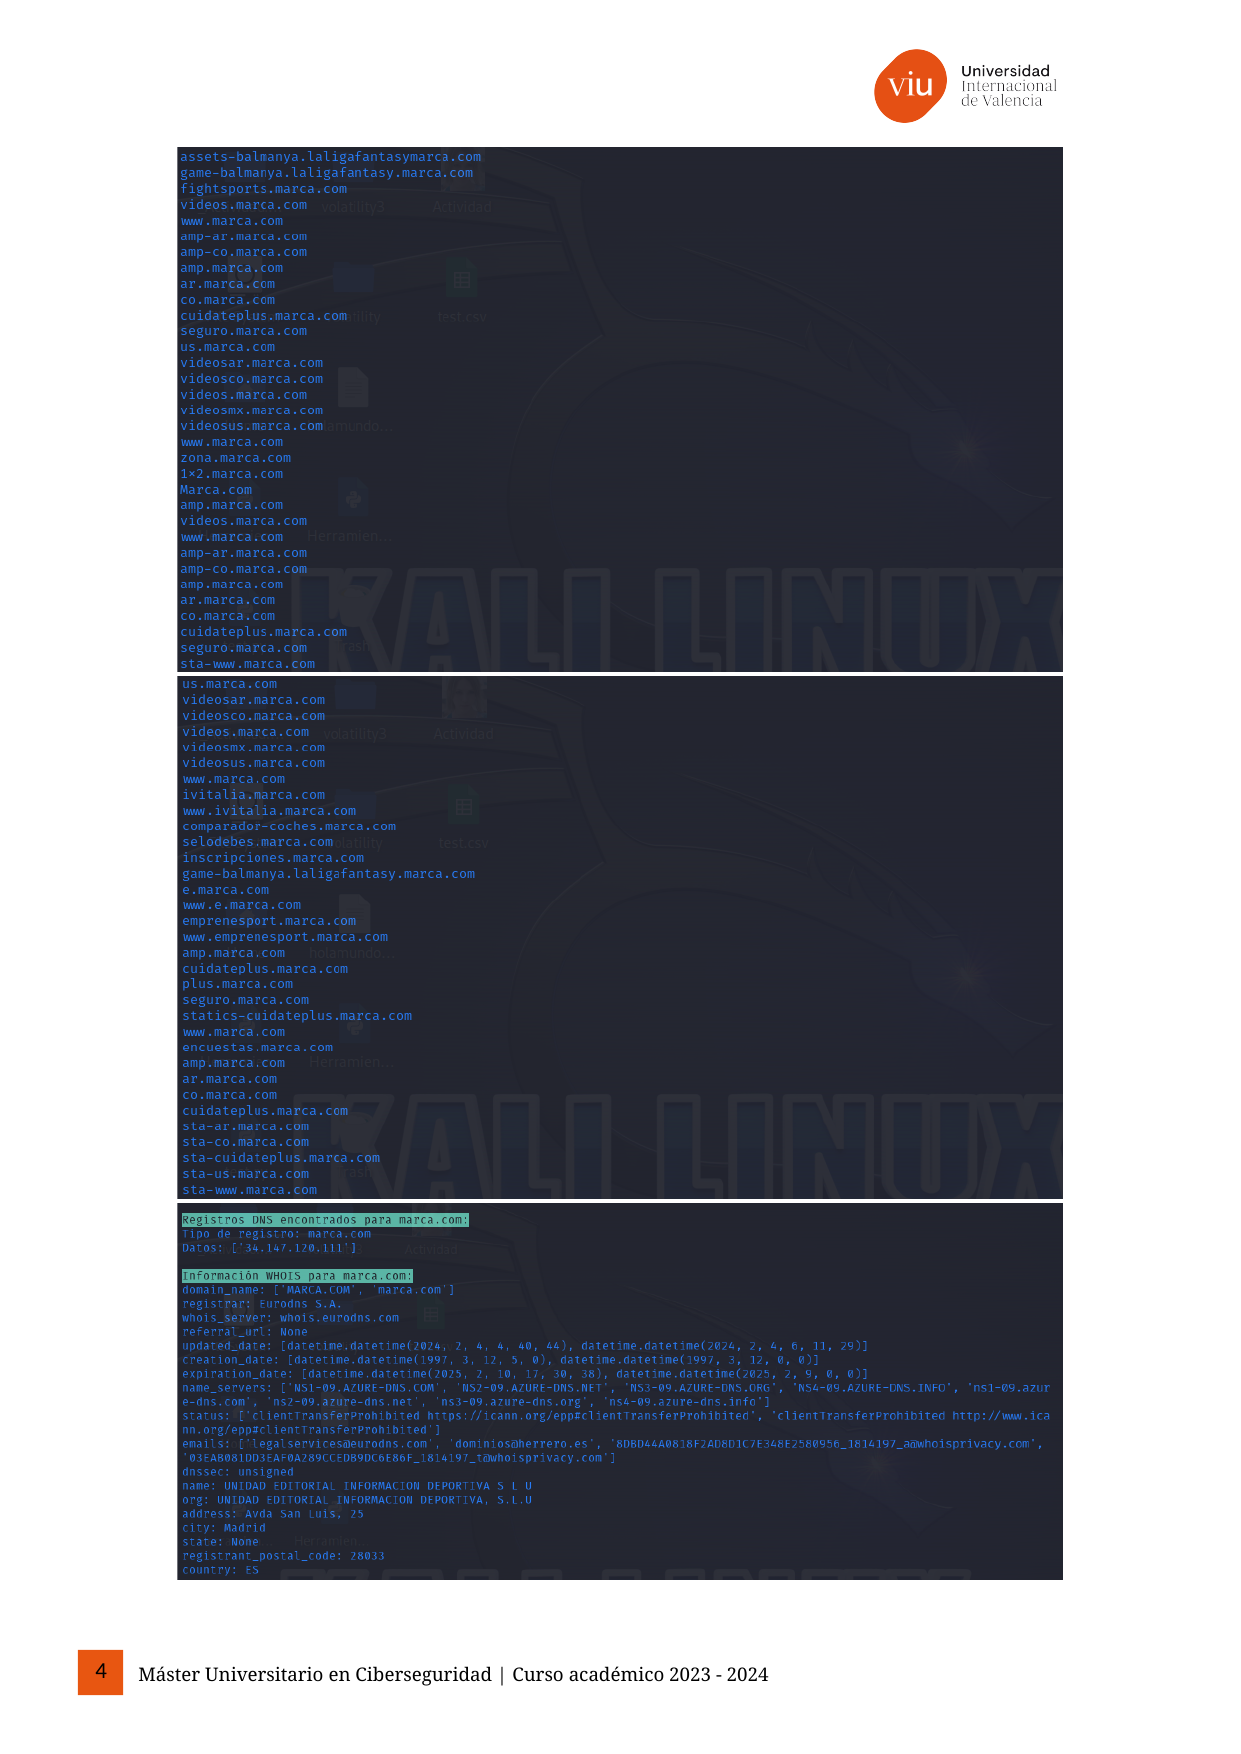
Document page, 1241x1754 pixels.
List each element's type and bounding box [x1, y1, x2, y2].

picture [177, 1203, 1063, 1580]
picture [177, 147, 1063, 672]
picture [177, 676, 1063, 1199]
picture [857, 32, 1074, 141]
